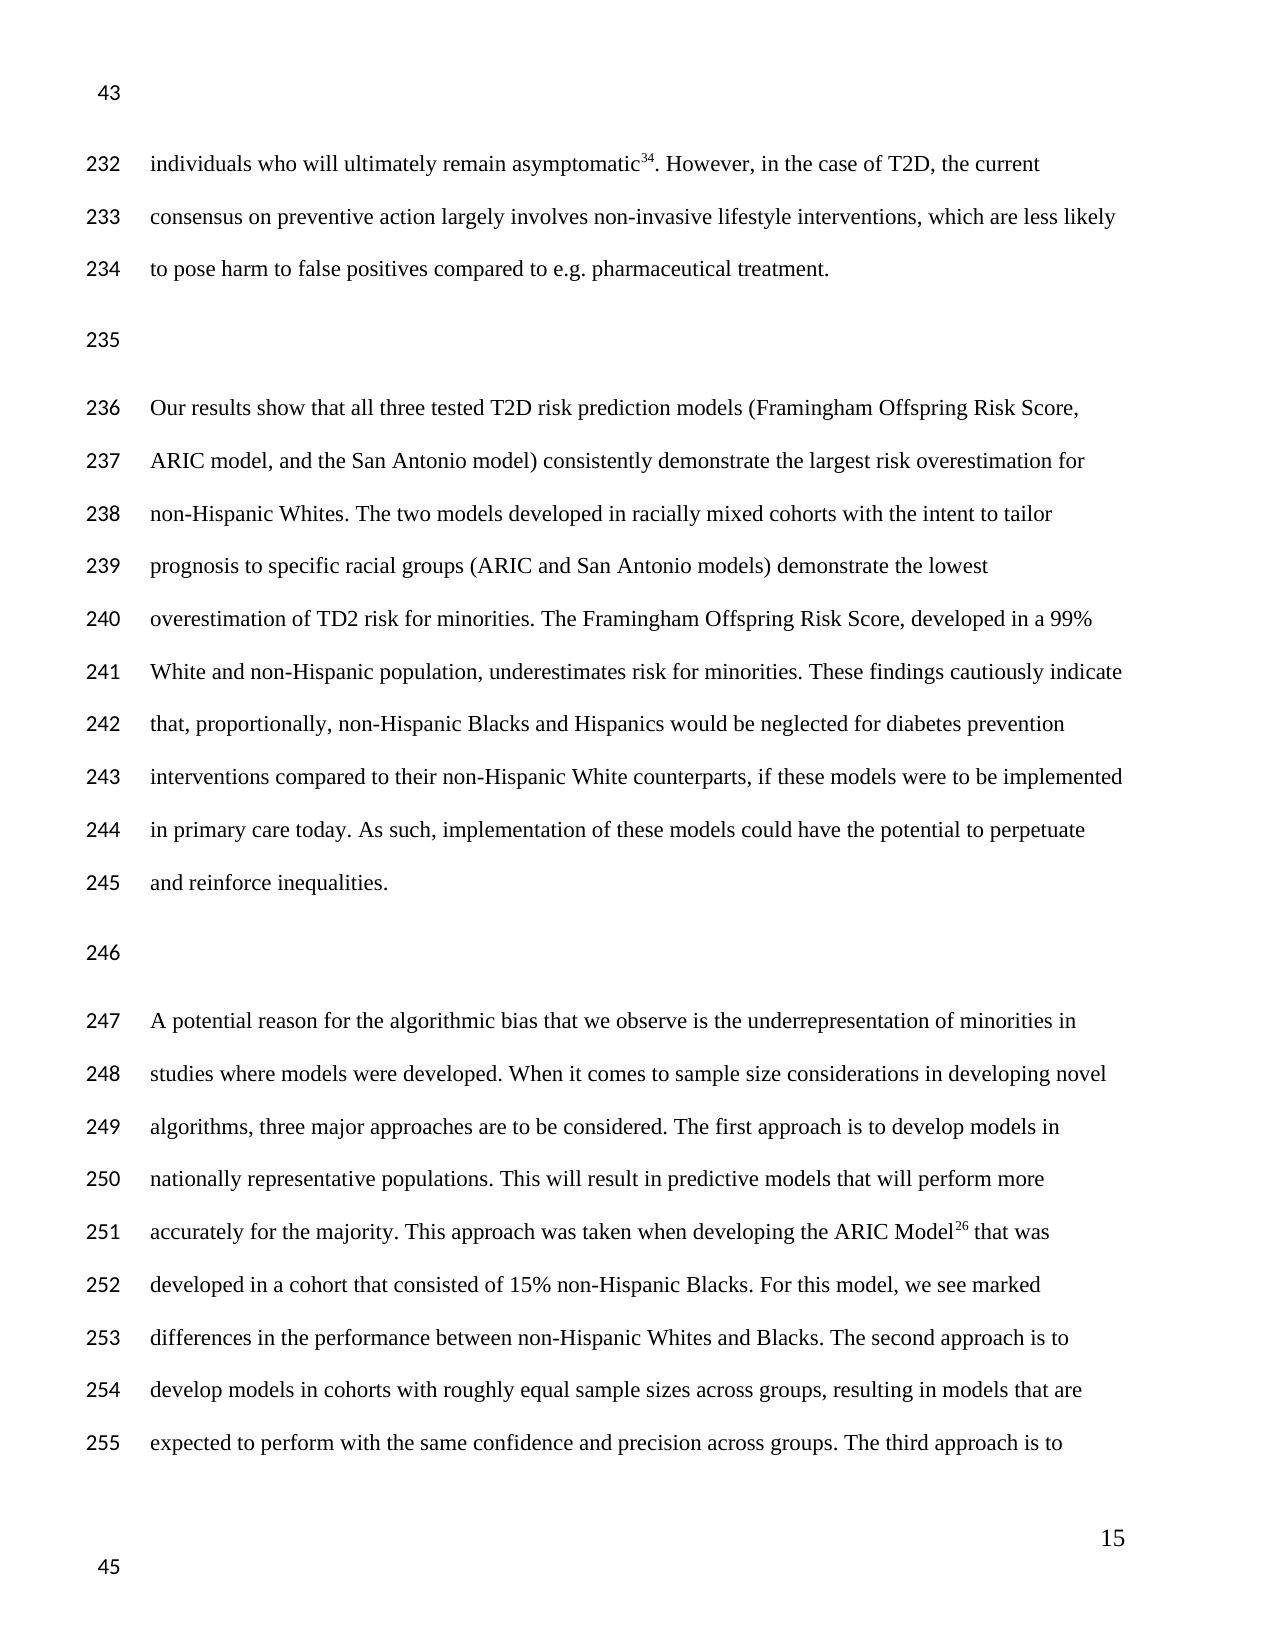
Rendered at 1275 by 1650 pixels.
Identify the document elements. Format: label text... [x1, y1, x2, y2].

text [150, 150, 1125, 282]
text Our results show that all three tested T2D risk prediction models (Framingham Offspring Risk Score, ARIC model, and the San Antonio model) consistently demonstrate the largest risk overestimation for non-Hispanic Whites. The two models developed in racially mixed cohorts with the intent to tailor prognosis to specific racial groups (ARIC and San Antonio models) demonstrate the lowest overestimation of TD2 risk for minorities. The Framingham Offspring Risk Score, developed in a 99% White and non-Hispanic population, underestimates risk for minorities. These findings cautiously indicate that, proportionally, non-Hispanic Blacks and Hispanics would be neglected for diabetes prevention interventions compared to their non-Hispanic White counterparts, if these models were to be implemented in primary care today. As such, implementation of these models could have the potential to perpetuate and reinforce inequalities. [150, 394, 1125, 895]
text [150, 1007, 1125, 1455]
